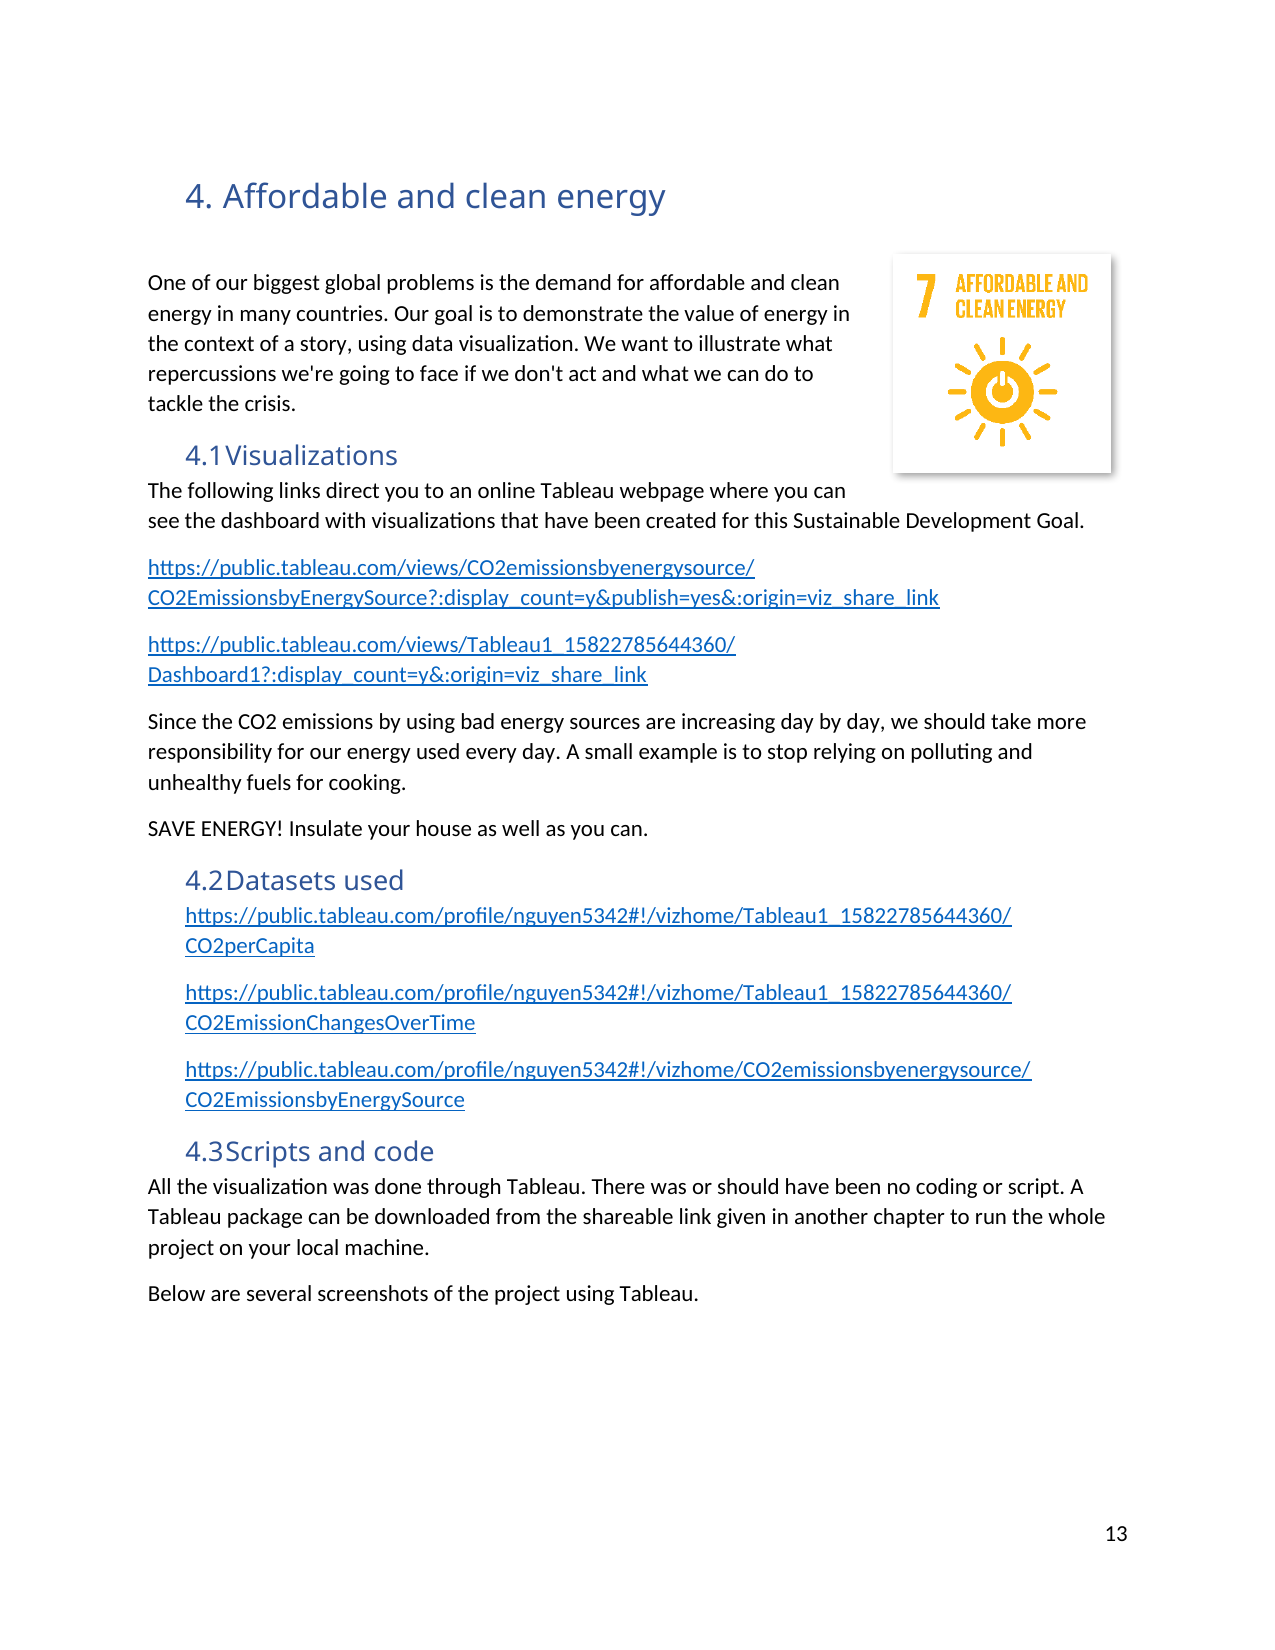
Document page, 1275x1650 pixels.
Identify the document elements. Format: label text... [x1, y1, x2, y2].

subtitle Visualizations [185, 436, 891, 473]
text SAVE ENERGY! Insulate your house as well as you can. [148, 814, 1127, 842]
subtitle Affordable and clean energy [185, 173, 1127, 218]
text https://public.tableau.com/views/CO2emissionsbyenergysource/CO2EmissionsbyEnergySource?:display_count=y&publish=yes&:origin=viz_share_link [148, 553, 1127, 611]
text All the visualization was done through Tableau. There was or should have been no coding or script. A Tableau package can be downloaded from the shareable link given in another chapter to run the whole project on your local machine. [148, 1172, 1127, 1261]
text https://public.tableau.com/profile/nguyen5342#!/vizhome/CO2emissionsbyenergysource/CO2EmissionsbyEnergySource [185, 1055, 1127, 1113]
text The following links direct you to an online Tableau webpage where you can see the dashboard with visualizations that have been created for this Sustainable Development Goal. [148, 476, 1127, 534]
text https://public.tableau.com/profile/nguyen5342#!/vizhome/Tableau1_15822785644360/CO2EmissionChangesOverTime [185, 978, 1127, 1036]
subtitle Scripts and code [185, 1132, 1127, 1169]
picture [893, 254, 1111, 473]
text One of our biggest global problems is the demand for affordable and clean energy in many countries. Our goal is to demonstrate the value of energy in the context of a story, using data visualization. We want to illustrate what repercussions we're going to face if we don't act and what we can do to tackle the crisis. [148, 268, 891, 417]
text Since the CO2 emissions by using bad energy sources are increasing day by day, we should take more responsibility for our energy used every day. A small example is to stop relying on polluting and unhealthy fuels for cooking. [148, 707, 1127, 796]
subtitle Datasets used [185, 861, 1127, 898]
text https://public.tableau.com/views/Tableau1_15822785644360/Dashboard1?:display_count=y&:origin=viz_share_link [148, 630, 1127, 688]
text https://public.tableau.com/profile/nguyen5342#!/vizhome/Tableau1_15822785644360/CO2perCapita [185, 901, 1127, 959]
text Below are several screenshots of the project using Tableau. [148, 1279, 1127, 1307]
